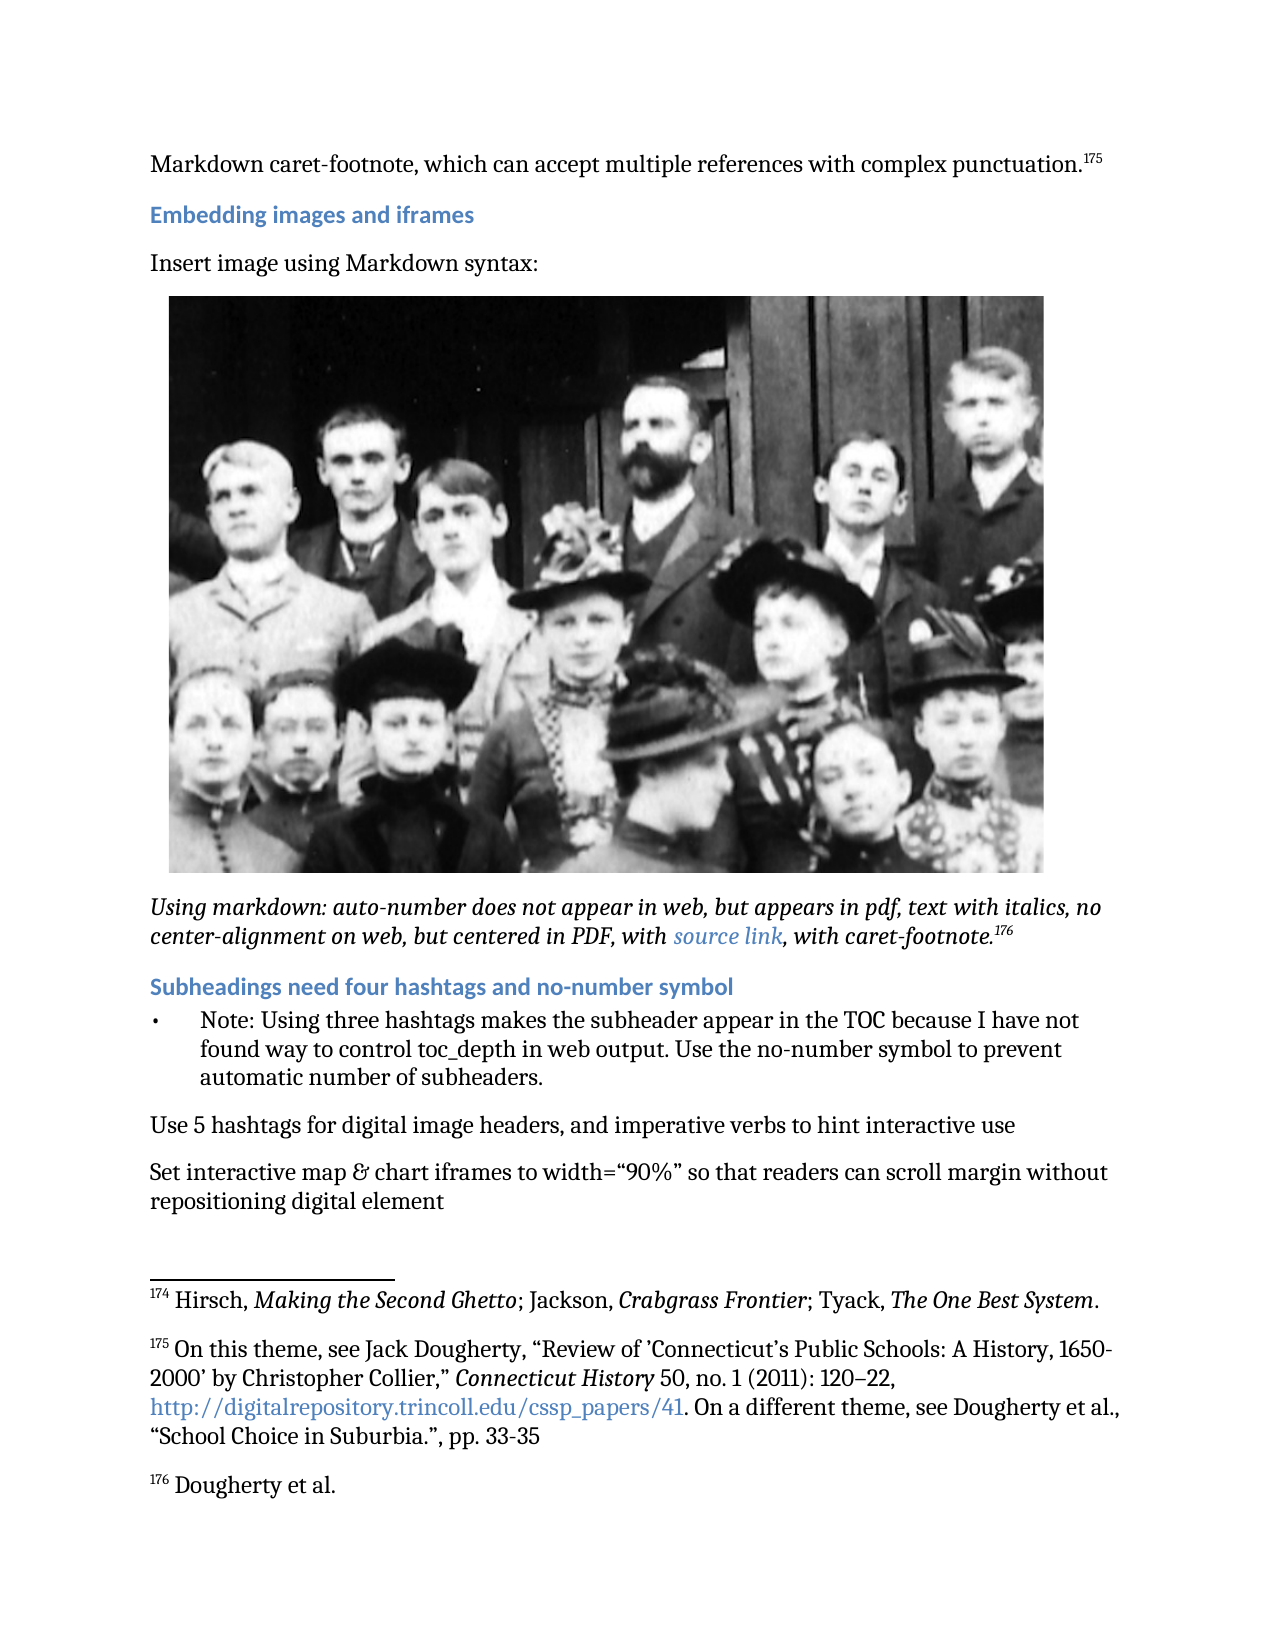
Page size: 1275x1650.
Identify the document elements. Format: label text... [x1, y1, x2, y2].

list Note: Using three hashtags makes the subheader appear in the TOC because I have not found way to control toc_depth in web output. Use the no-number symbol to prevent automatic number of subheaders. [150, 1006, 1125, 1092]
text Markdown caret-footnote, which can accept multiple references with complex punctuation. [150, 150, 1125, 179]
text Use 5 hashtags for digital image headers, and imperative verbs to hint interactive use [150, 1111, 1125, 1139]
text Using markdown: auto-number does not appear in web, but appears in pdf, text with italics, no center-alignment on web, but centered in PDF, with source link, with caret-footnote. [150, 893, 1125, 951]
text Set interactive map & chart iframes to width=“90%” so that readers can scroll margin without repositioning digital element [150, 1158, 1125, 1216]
subtitle Embedding images and iframes [150, 199, 1125, 230]
picture [168, 296, 1044, 873]
subtitle Subheadings need four hashtags and no-number symbol [150, 971, 1125, 1002]
text Insert image using Markdown syntax: [150, 249, 1125, 278]
